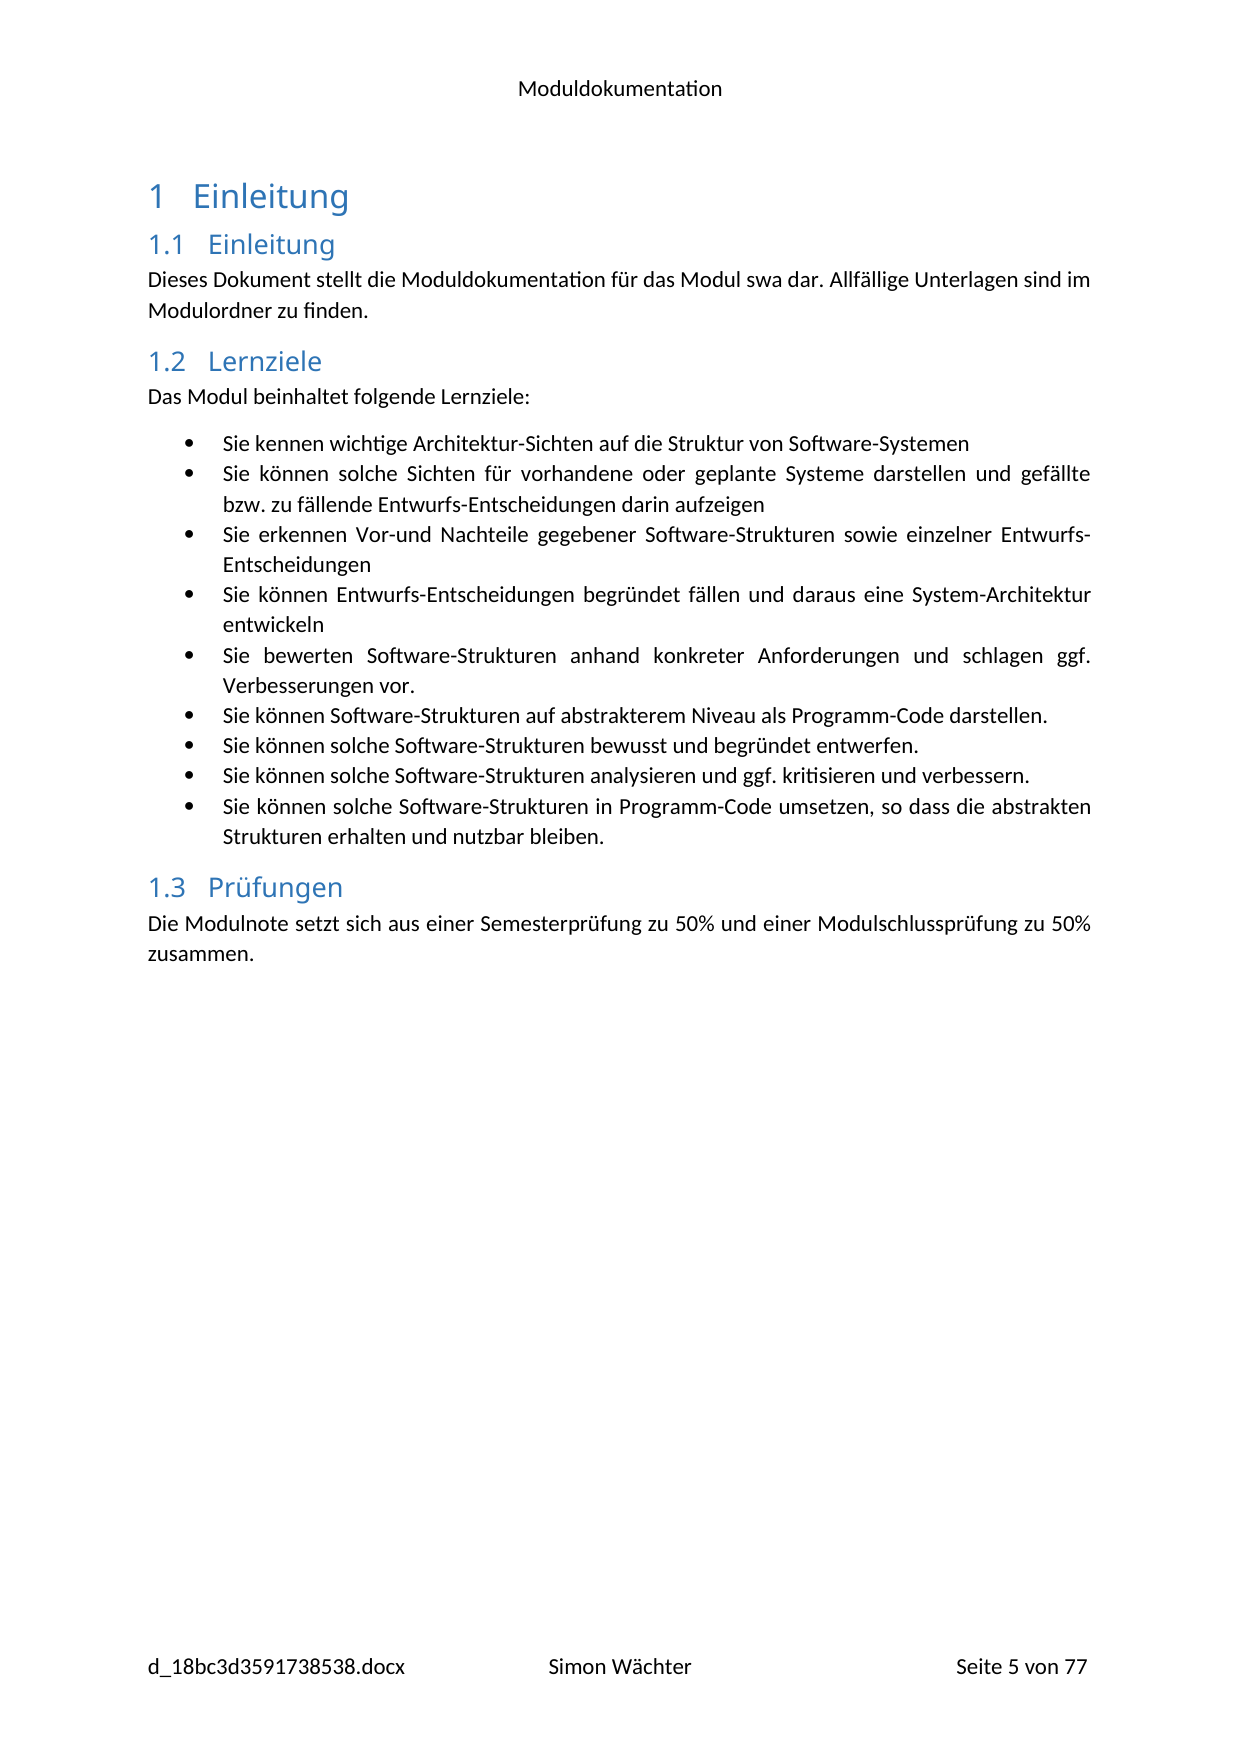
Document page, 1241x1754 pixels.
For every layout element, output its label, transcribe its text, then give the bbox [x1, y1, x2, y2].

list Sie können Entwurfs-Entscheidungen begründet fällen und daraus eine System-Architektur entwickeln [185, 580, 1093, 638]
list Sie können solche Software-Strukturen analysieren und ggf. kritisieren und verbessern. [185, 762, 1093, 789]
list Sie können solche Software-Strukturen bewusst und begründet entwerfen. [185, 731, 1093, 759]
text Die Modulnote setzt sich aus einer Semesterprüfung zu 50% und einer Modulschlussprüfung zu 50% zusammen. [148, 909, 1093, 967]
subtitle Lernziele [148, 343, 1093, 379]
list Sie bewerten Software-Strukturen anhand konkreter Anforderungen und schlagen ggf. Verbesserungen vor. [185, 641, 1093, 699]
list Sie können Software-Strukturen auf abstrakterem Niveau als Programm-Code darstellen. [185, 701, 1093, 729]
subtitle Einleitung [148, 226, 1093, 263]
list Sie können solche Software-Strukturen in Programm-Code umsetzen, so dass die abstrakten Strukturen erhalten und nutzbar bleiben. [185, 792, 1093, 850]
text Das Modul beinhaltet folgende Lernziele: [148, 382, 1093, 410]
text Dieses Dokument stellt die Moduldokumentation für das Modul swa dar. Allfällige Unterlagen sind im Modulordner zu finden. [148, 266, 1093, 324]
list Sie können solche Sichten für vorhandene oder geplante Systeme darstellen und gefällte bzw. zu fällende Entwurfs-Entscheidungen darin aufzeigen [185, 459, 1093, 518]
list Sie kennen wichtige Architektur-Sichten auf die Struktur von Software-Systemen [185, 429, 1093, 457]
subtitle Prüfungen [148, 869, 1093, 906]
subtitle Einleitung [148, 173, 1093, 218]
list Sie erkennen Vor-und Nachteile gegebener Software-Strukturen sowie einzelner Entwurfs-Entscheidungen [185, 520, 1093, 578]
